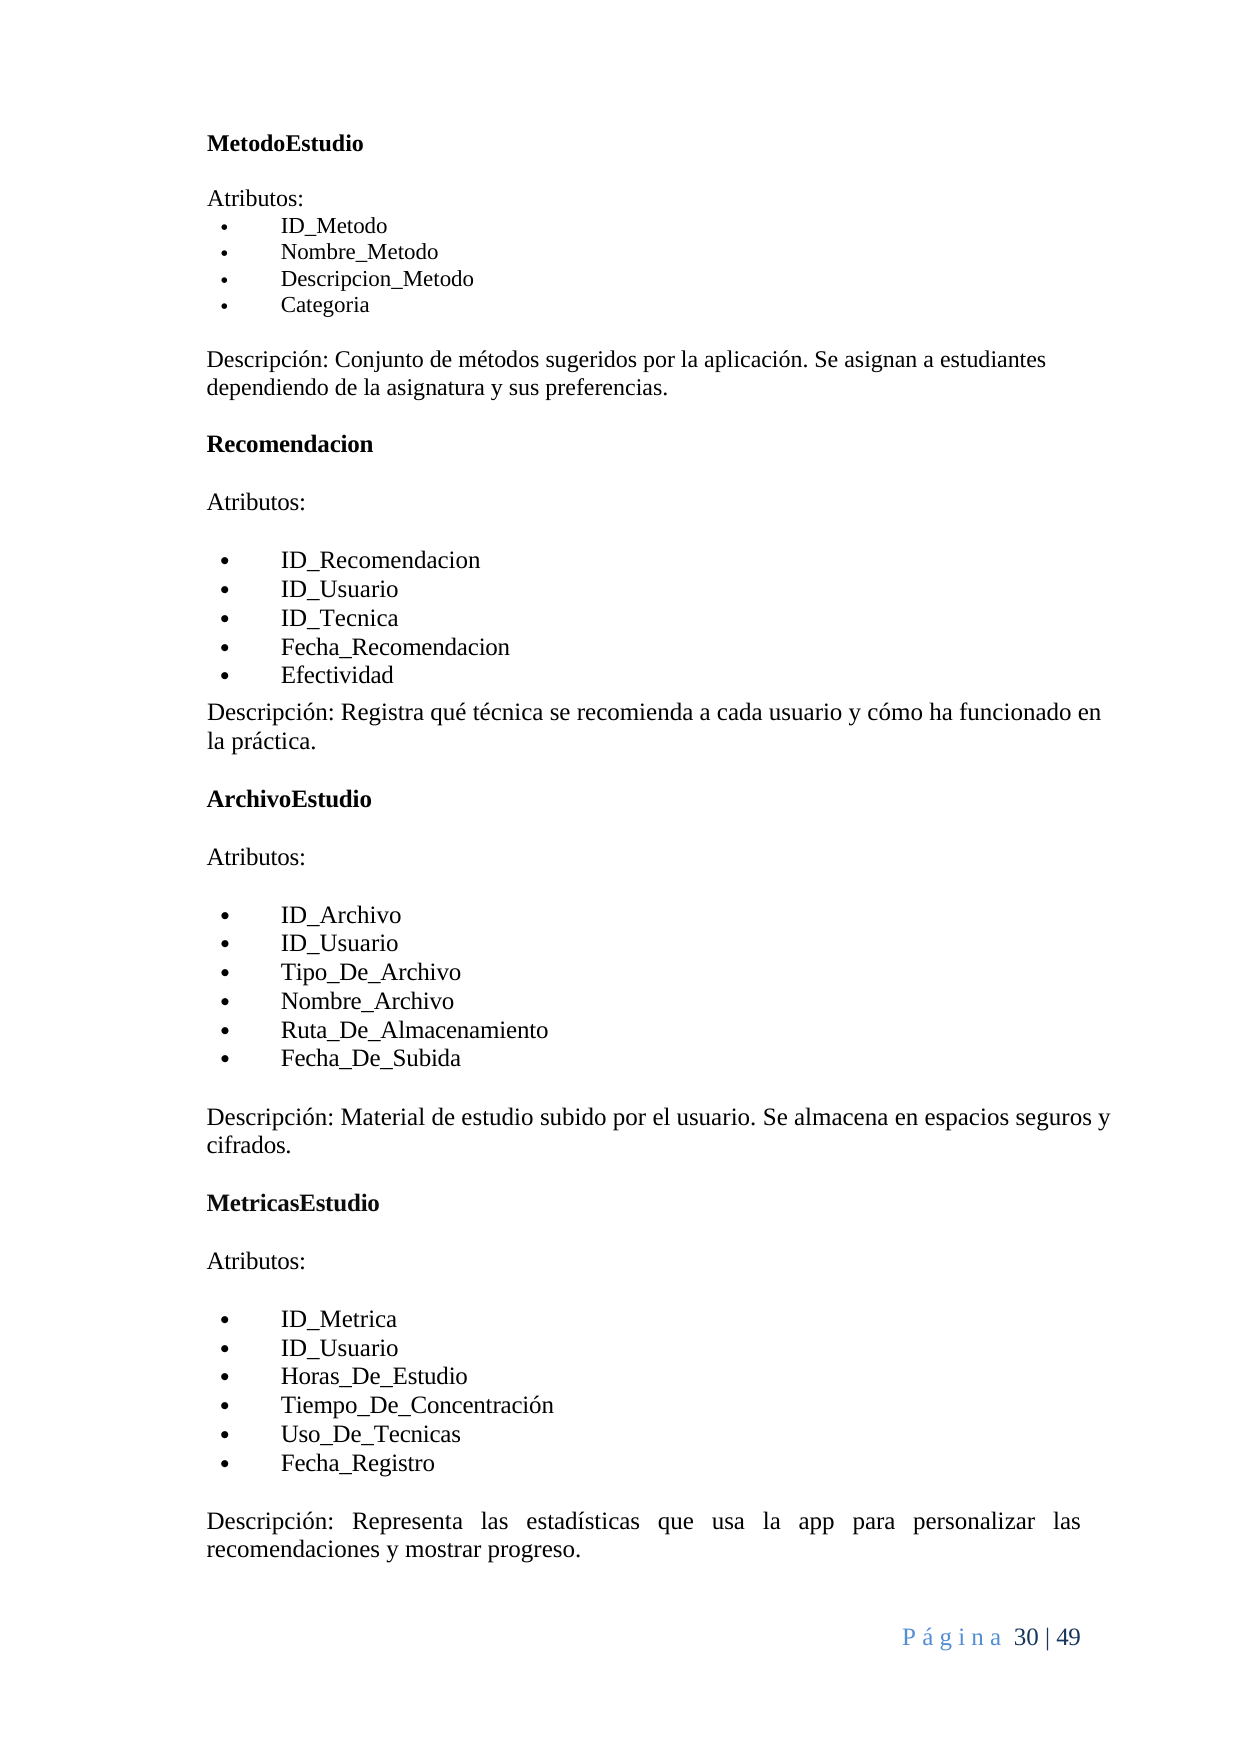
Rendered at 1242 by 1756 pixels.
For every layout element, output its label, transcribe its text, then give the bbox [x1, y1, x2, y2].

list Descripcion_Metodo [221, 265, 1138, 291]
list Fecha_De_Subida [221, 1043, 1138, 1072]
text Recomendacion [206, 429, 1138, 458]
list Efectividad [221, 660, 1138, 689]
text MetricasEstudio [206, 1188, 1138, 1217]
list Tipo_De_Archivo [221, 957, 1138, 986]
list Tiempo_De_Concentración [221, 1390, 1138, 1419]
list Ruta_De_Almacenamiento [221, 1015, 1138, 1043]
text Descripción: Material de estudio subido por el usuario. Se almacena en espacios seguros y cifrados. [206, 1102, 1138, 1159]
list ID_Archivo [221, 900, 1138, 928]
list ID_Tecnica [221, 603, 1138, 632]
list Horas_De_Estudio [221, 1362, 1138, 1390]
list ID_Metrica [221, 1304, 1138, 1333]
list Fecha_Registro [221, 1448, 1138, 1476]
text Atributos: [206, 487, 1138, 516]
text Atributos: [206, 842, 1138, 871]
list ID_Usuario [221, 574, 1138, 603]
text Atributos: [207, 184, 1138, 212]
list ID_Metodo [221, 212, 1138, 238]
text MetodoEstudio [207, 129, 1138, 157]
list Uso_De_Tecnicas [221, 1419, 1138, 1448]
list ID_Recomendacion [221, 545, 1138, 574]
list ID_Usuario [221, 1333, 1138, 1362]
list Nombre_Archivo [221, 986, 1138, 1015]
list ID_Usuario [221, 928, 1138, 957]
list Nombre_Metodo [221, 238, 1138, 265]
text Atributos: [206, 1246, 1138, 1275]
text Descripción: Representa las estadísticas que usa la app para personalizar las recomendaciones y mostrar progreso. [206, 1506, 1138, 1563]
list Fecha_Recomendacion [221, 632, 1138, 660]
text ArchivoEstudio [206, 784, 1138, 813]
list Categoria [221, 291, 1138, 317]
text Descripción: Registra qué técnica se recomienda a cada usuario y cómo ha funcionado en la práctica. [207, 697, 1109, 755]
text Descripción: Conjunto de métodos sugeridos por la aplicación. Se asignan a estudiantes dependiendo de la asignatura y sus preferencias. [206, 345, 1138, 400]
